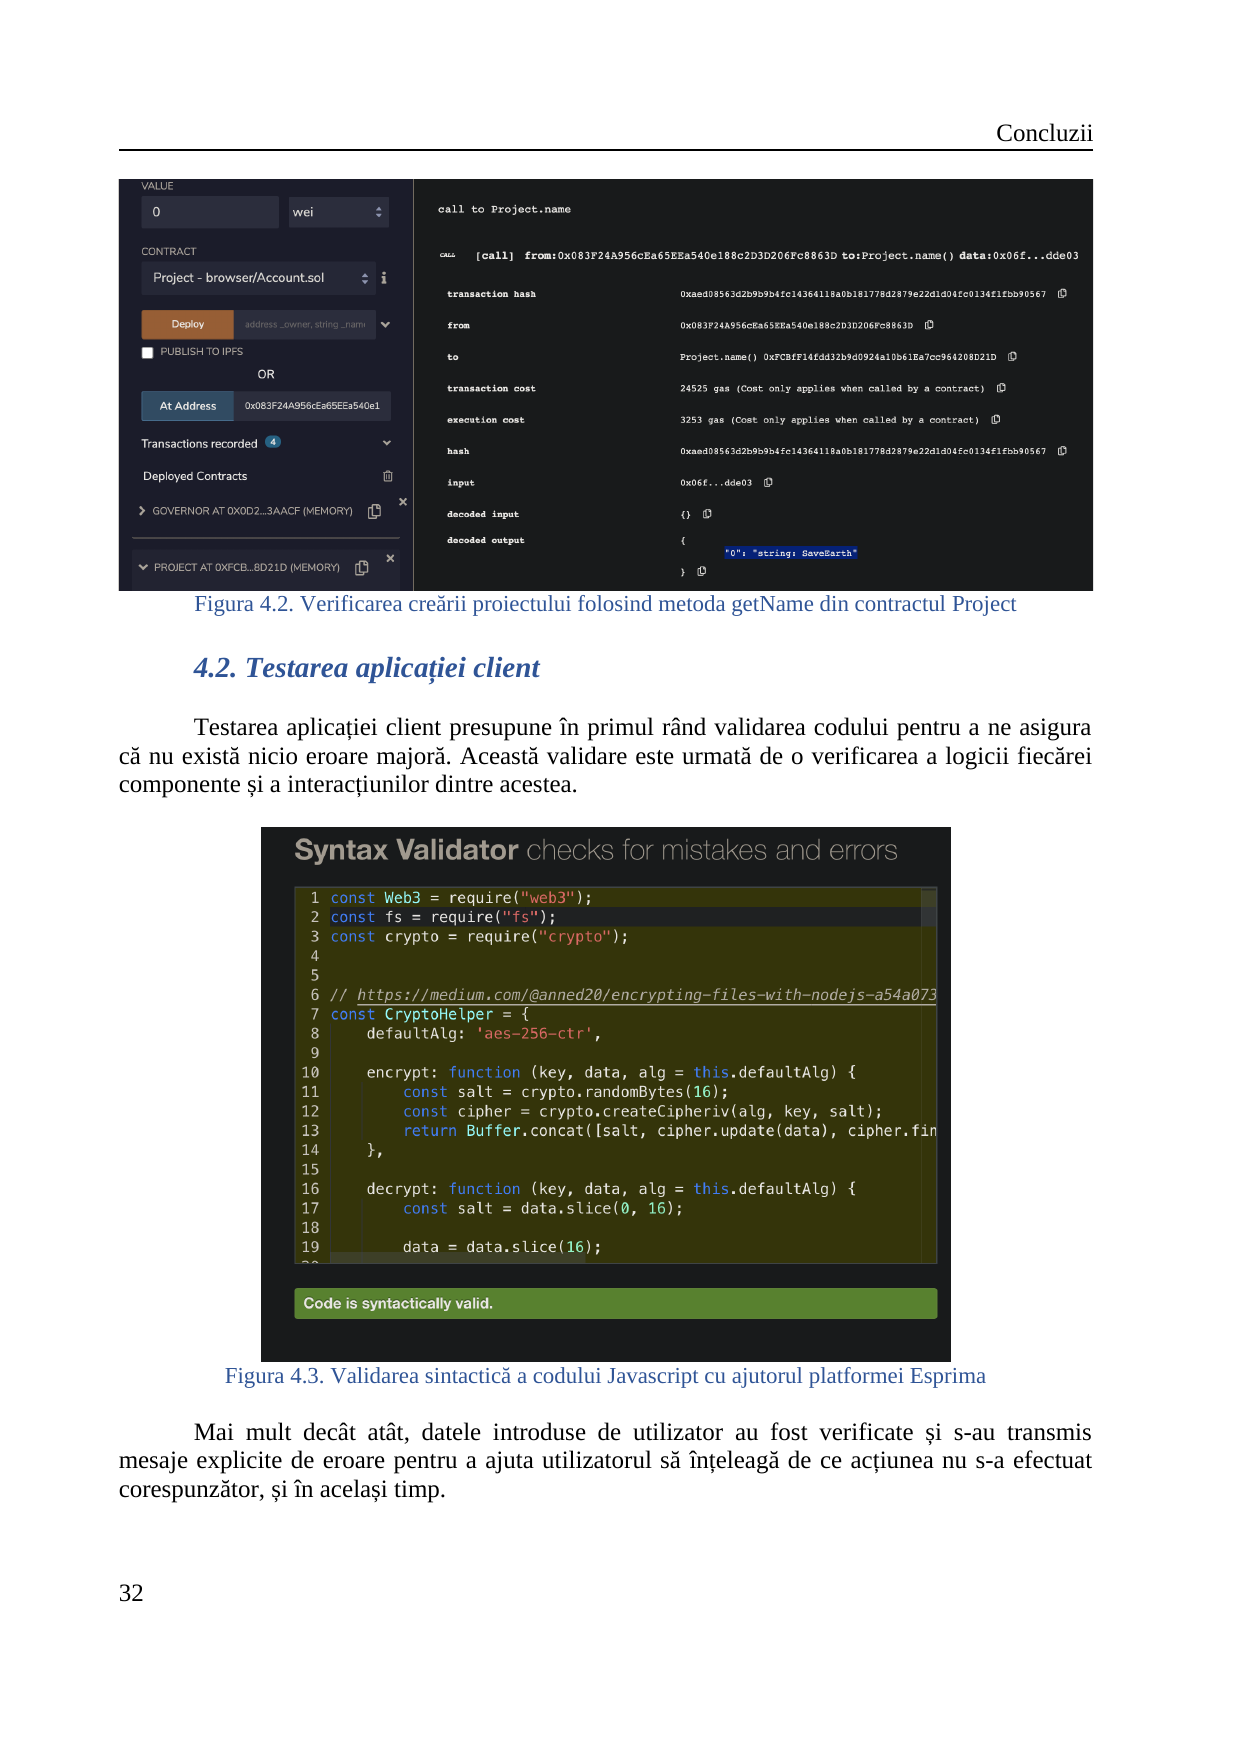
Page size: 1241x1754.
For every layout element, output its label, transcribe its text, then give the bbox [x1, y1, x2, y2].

text Testarea aplicației client presupune în primul rând validarea codului pentru a ne asigura că nu există nicio eroare majoră. Această validare este urmată de o verificarea a logicii fiecărei componente și a interacțiunilor dintre acestea. [118, 712, 1093, 798]
picture [261, 827, 951, 1362]
text Figura 4.3. Validarea sintactică a codului Javascript cu ajutorul platformei Esprima [118, 1362, 1093, 1388]
picture [118, 179, 1094, 591]
subtitle 4.2. Testarea aplicației client [118, 650, 1093, 683]
text Mai mult decât atât, datele introduse de utilizator au fost verificate și s-au transmis mesaje explicite de eroare pentru a ajuta utilizatorul să înțeleagă de ce acțiunea nu s-a efectuat corespunzător, și în același timp. [118, 1417, 1093, 1503]
text Figura 4.2. Verificarea creării proiectului folosind metoda getName din contractul Project [118, 591, 1093, 617]
